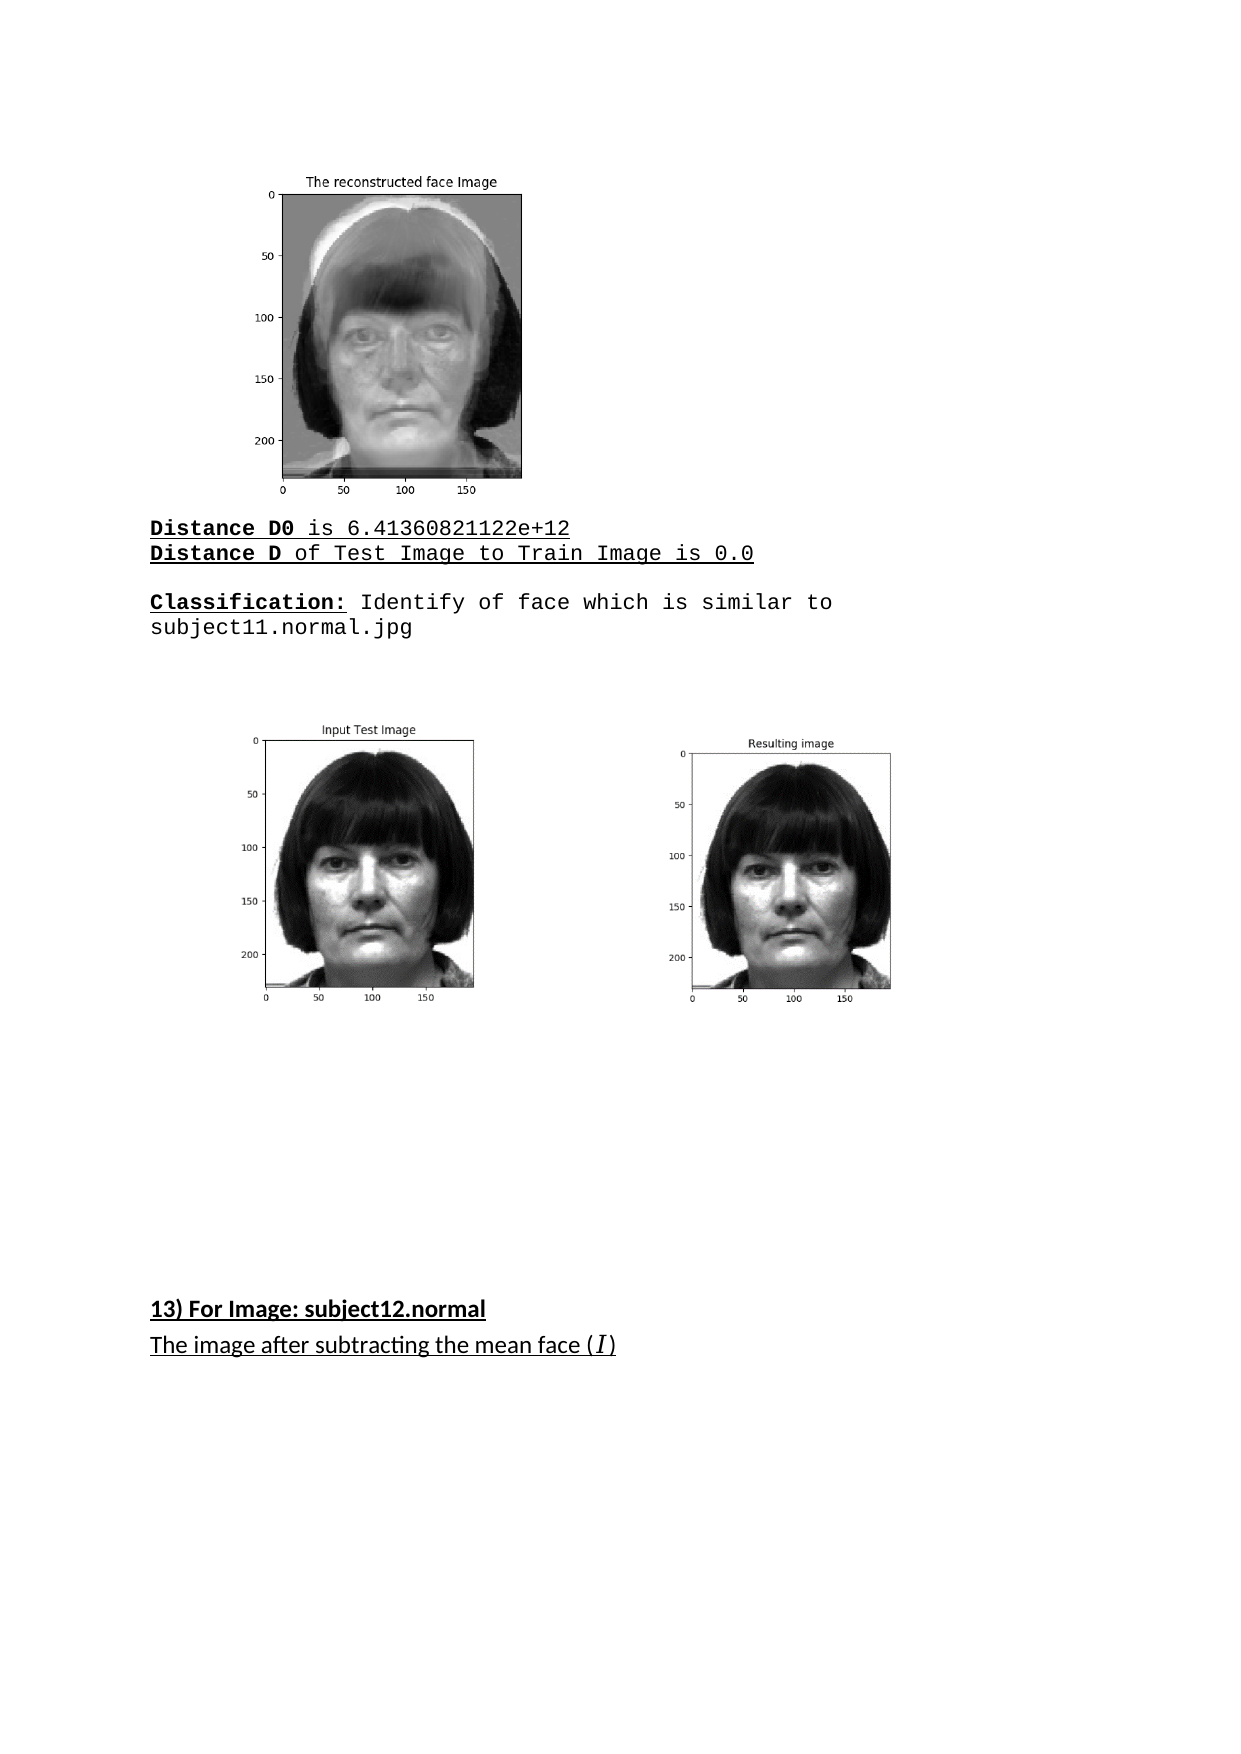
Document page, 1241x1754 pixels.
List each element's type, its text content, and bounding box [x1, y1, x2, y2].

text 13) For Image: subject12.normal The image after subtracting the mean face (𝐼) [150, 1288, 1090, 1359]
picture [150, 701, 577, 1022]
picture [150, 150, 639, 518]
picture [582, 716, 989, 1022]
text Classification: Identify of face which is similar to subject11.normal.jpg [150, 592, 1090, 641]
text Distance D0 is 6.41360821122e+12 [150, 517, 1090, 542]
text Distance D of Test Image to Train Image is 0.0 [150, 542, 1090, 567]
